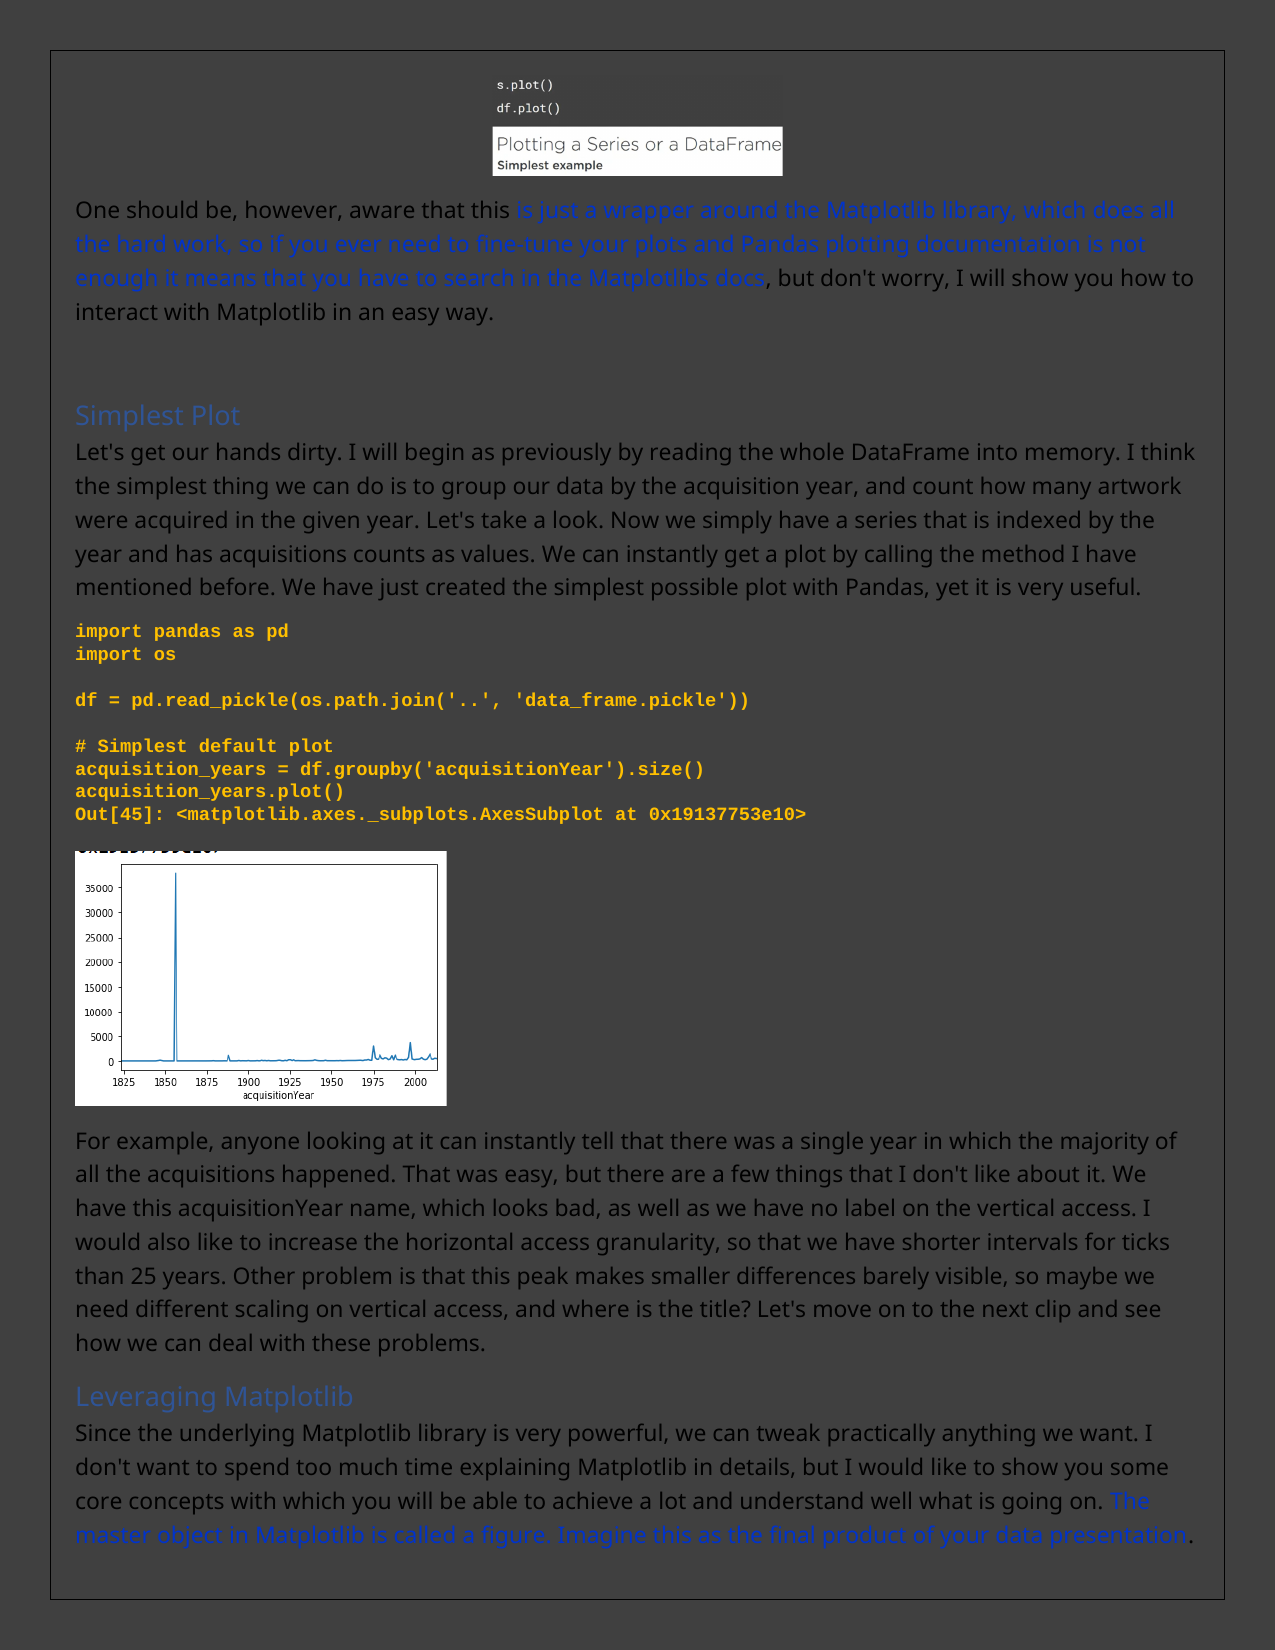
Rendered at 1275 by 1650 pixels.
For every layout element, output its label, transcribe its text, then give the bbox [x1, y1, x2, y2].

picture [75, 851, 447, 1106]
subtitle Leveraging Matplotlib [75, 1377, 1200, 1414]
text For example, anyone looking at it can instantly tell that there was a single year in which the majority of all the acquisitions happened. That was easy, but there are a few things that I don't like about it. We have this acquisitionYear name, which looks bad, as well as we have no label on the vertical access. I would also like to increase the horizontal access granularity, so that we have shorter intervals for ticks than 25 years. Other problem is that this peak makes smaller differences barely visible, so maybe we need different scaling on vertical access, and where is the title? Let's move on to the next clip and see how we can deal with these problems. [75, 1124, 1200, 1358]
text # Simplest default plot [75, 736, 1200, 758]
text Out[45]: <matplotlib.axes._subplots.AxesSubplot at 0x19137753e10> [75, 805, 1200, 826]
subtitle Simplest Plot [75, 397, 1200, 433]
text acquisition_years.plot() [75, 782, 1200, 803]
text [75, 1417, 1200, 1550]
text import pandas as pd [75, 622, 1200, 643]
picture [492, 75, 783, 176]
text One should be, however, aware that this is just a wrapper around the Matplotlib library, which does all the hard work, so if you ever need to fine-tune your plots and Pandas plotting documentation is not enough it means that you have to search in the Matplotlibs docs, but don't worry, I will show you how to interact with Matplotlib in an easy way. [75, 194, 1200, 327]
text import os [75, 645, 1200, 666]
text df = pd.read_pickle(os.path.join('..', 'data_frame.pickle')) [75, 691, 1200, 712]
text acquisition_years = df.groupby('acquisitionYear').size() [75, 759, 1200, 781]
text Let's get our hands dirty. I will begin as previously by reading the whole DataFrame into memory. I think the simplest thing we can do is to group our data by the acquisition year, and count how many artwork were acquired in the given year. Let's take a look. Now we simply have a series that is indexed by the year and has acquisitions counts as values. We can instantly get a plot by calling the method I have mentioned before. We have just created the simplest possible plot with Pandas, yet it is very useful. [75, 436, 1200, 603]
